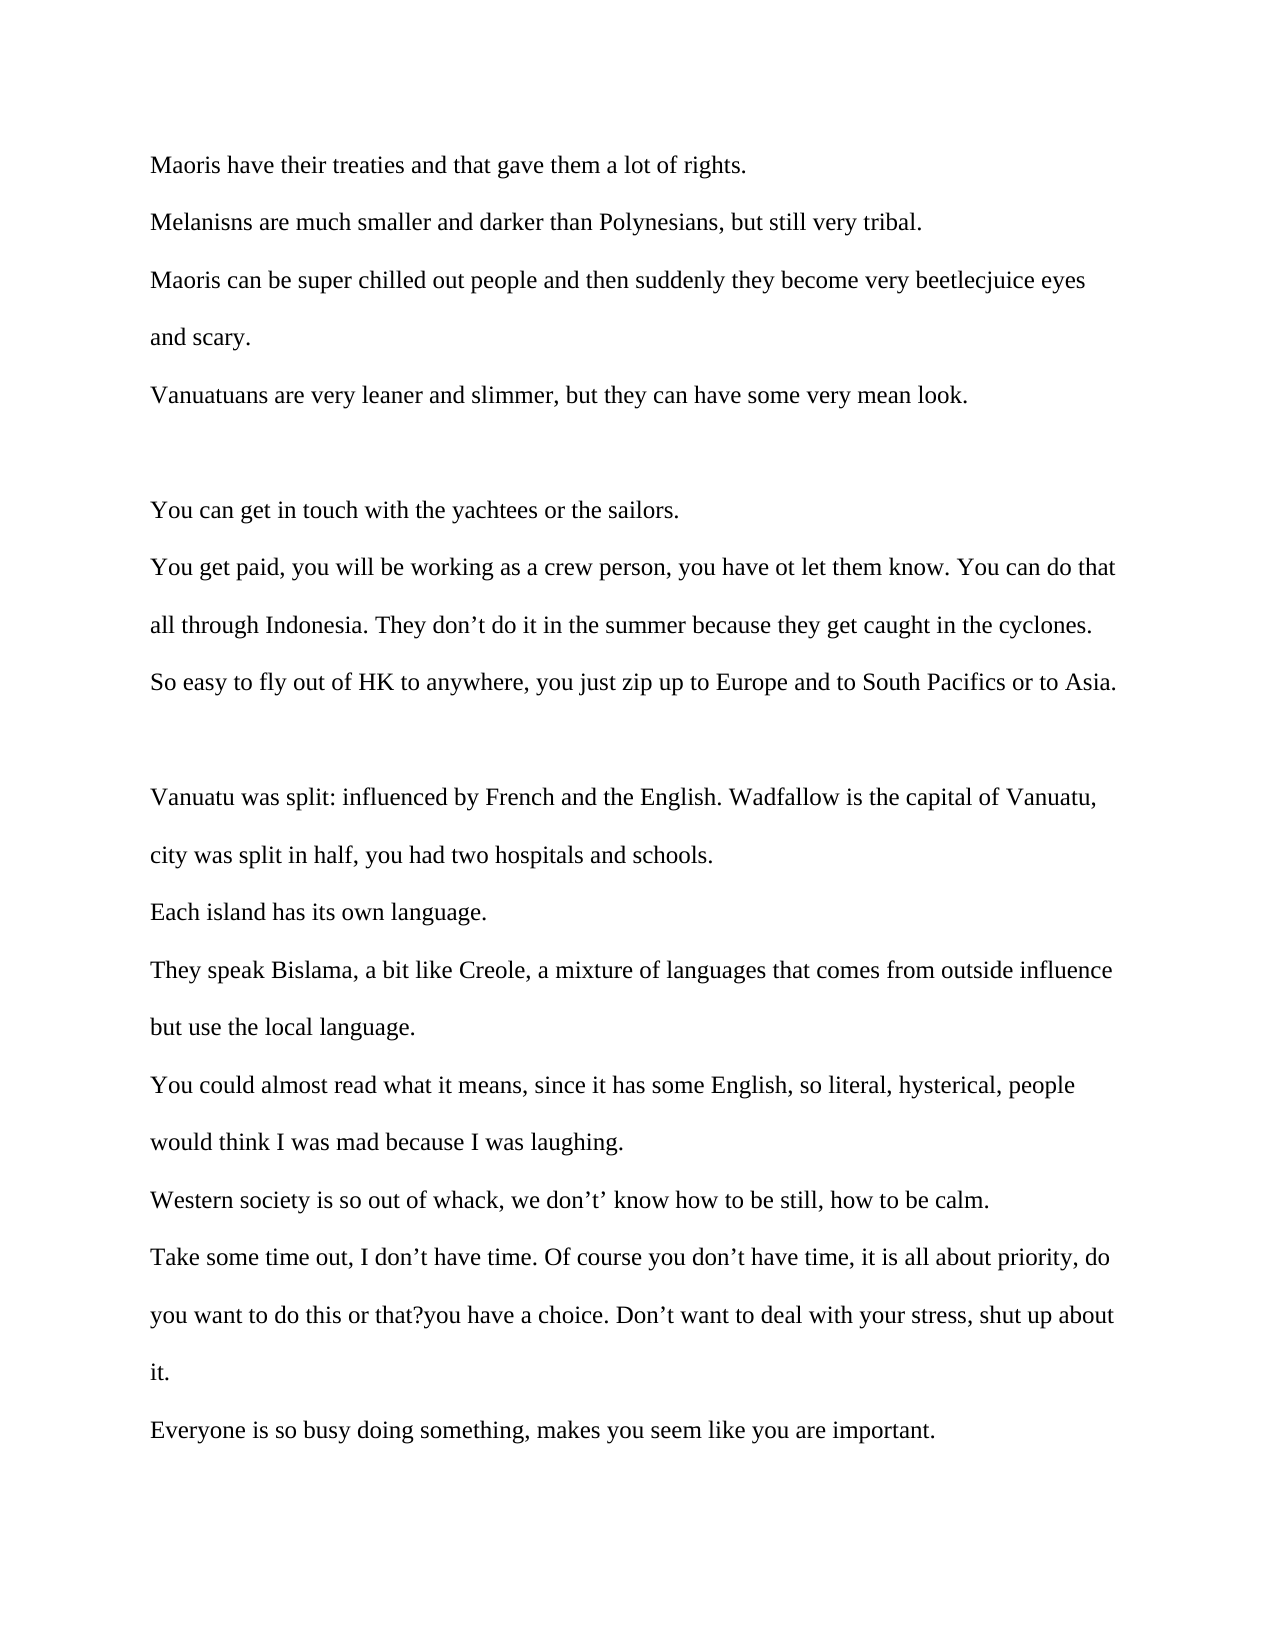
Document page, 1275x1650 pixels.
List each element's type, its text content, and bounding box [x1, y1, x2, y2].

text Each island has its own language. [150, 897, 1125, 926]
text Take some time out, I don’t have time. Of course you don’t have time, it is all about priority, do you want to do this or that?you have a choice. Don’t want to deal with your stress, shut up about it. [150, 1242, 1125, 1386]
text You get paid, you will be working as a crew person, you have ot let them know. You can do that all through Indonesia. They don’t do it in the summer because they get caught in the cyclones. [150, 552, 1125, 639]
text Maoris can be super chilled out people and then suddenly they become very beetlecjuice eyes and scary. [150, 265, 1125, 351]
text Vanuatu was split: influenced by French and the English. Wadfallow is the capital of Vanuatu, city was split in half, you had two hospitals and schools. [150, 782, 1125, 869]
text Melanisns are much smaller and darker than Polynesians, but still very tribal. [150, 207, 1125, 236]
text You can get in touch with the yachtees or the sailors. [150, 495, 1125, 524]
text Maoris have their treaties and that gave them a lot of rights. [150, 150, 1125, 179]
text Everyone is so busy doing something, makes you seem like you are important. [150, 1415, 1125, 1444]
text You could almost read what it means, since it has some English, so literal, hysterical, people would think I was mad because I was laughing. [150, 1070, 1125, 1156]
text So easy to fly out of HK to anywhere, you just zip up to Europe and to South Pacifics or to Asia. [150, 667, 1125, 696]
text They speak Bislama, a bit like Creole, a mixture of languages that comes from outside influence but use the local language. [150, 955, 1125, 1041]
text Western society is so out of whack, we don’t’ know how to be still, how to be calm. [150, 1185, 1125, 1214]
text Vanuatuans are very leaner and slimmer, but they can have some very mean look. [150, 380, 1125, 409]
